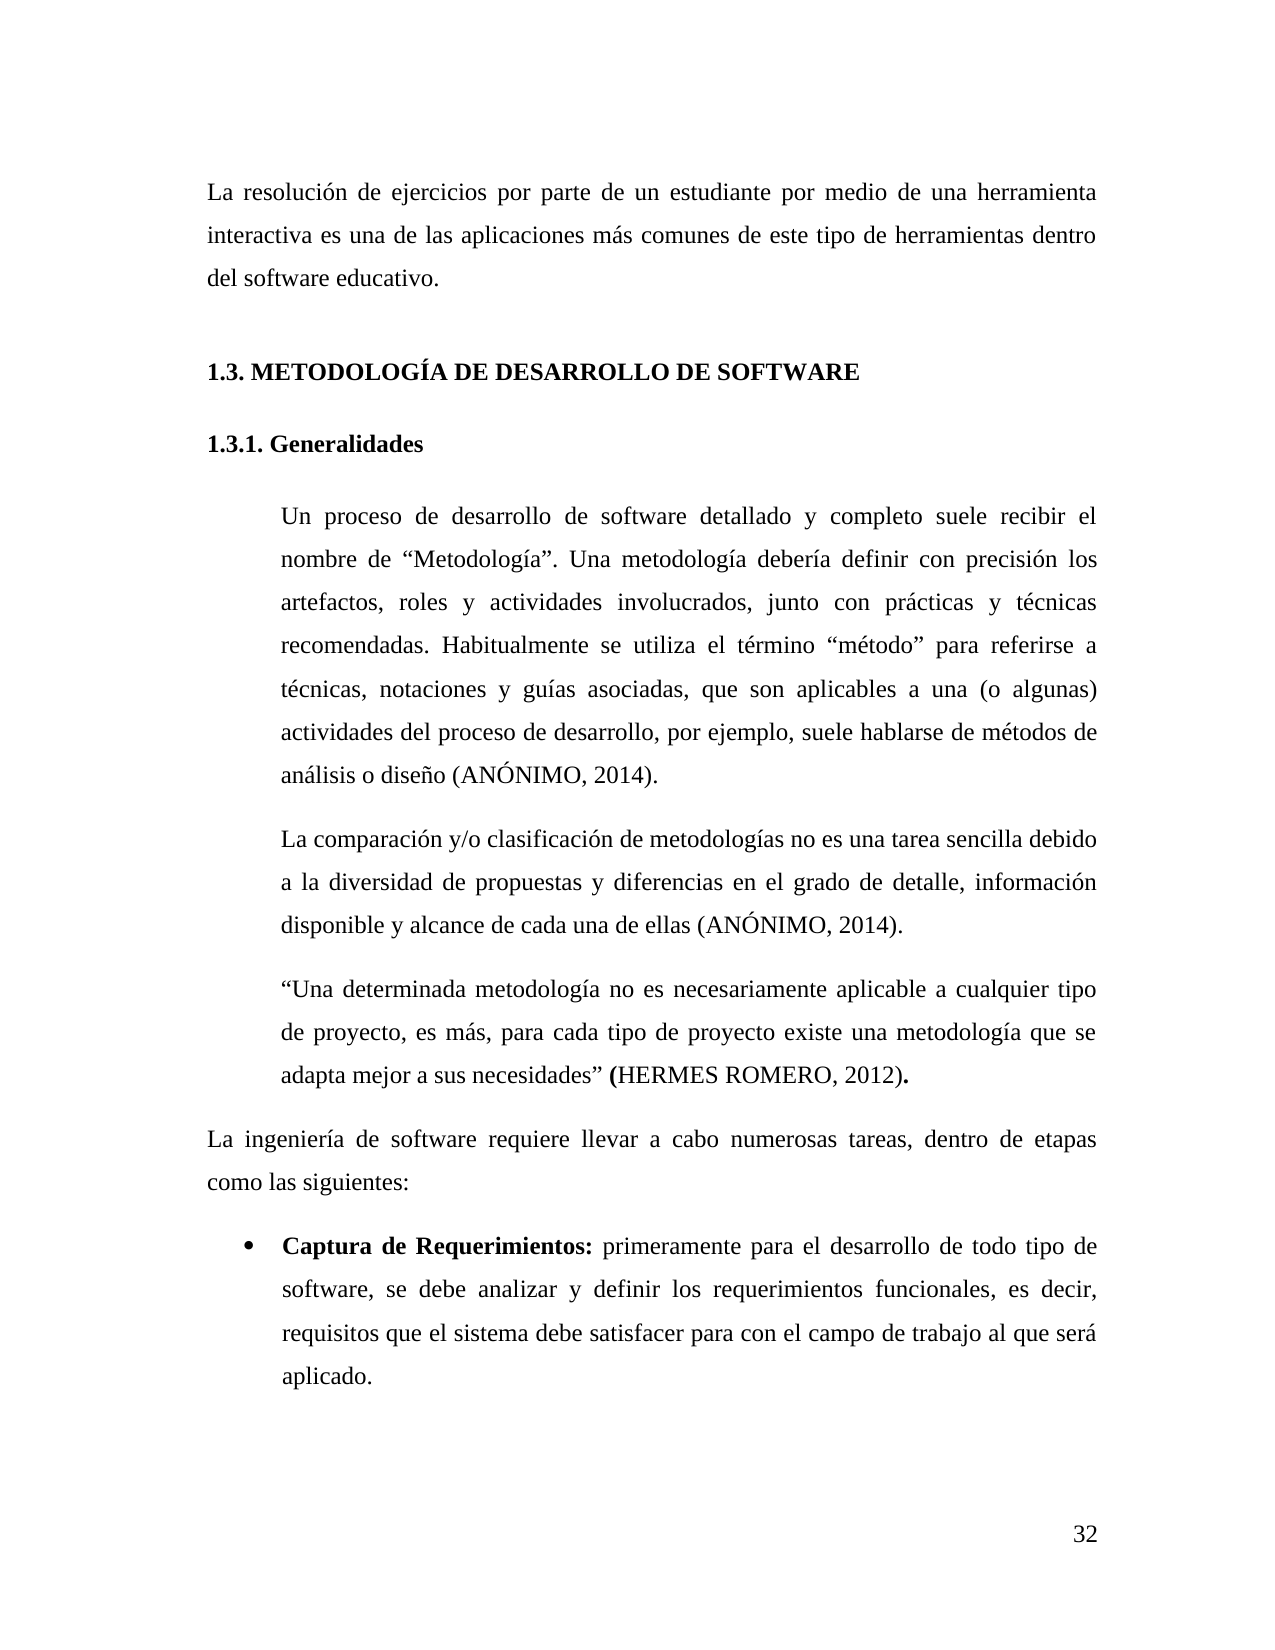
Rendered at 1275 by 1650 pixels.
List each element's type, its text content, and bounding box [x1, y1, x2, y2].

list Captura de Requerimientos: primeramente para el desarrollo de todo tipo de software, se debe analizar y definir los requerimientos funcionales, es decir, requisitos que el sistema debe satisfacer para con el campo de trabajo al que será aplicado. [244, 1231, 1098, 1389]
subtitle 1.3. Metodología de desarrollo de Software [207, 357, 1098, 385]
text La resolución de ejercicios por parte de un estudiante por medio de una herramienta interactiva es una de las aplicaciones más comunes de este tipo de herramientas dentro del software educativo. [207, 177, 1098, 292]
text La comparación y/o clasificación de metodologías no es una tarea sencilla debido a la diversidad de propuestas y diferencias en el grado de detalle, información disponible y alcance de cada una de ellas (Anónimo, 2014). [281, 824, 1098, 939]
text “Una determinada metodología no es necesariamente aplicable a cualquier tipo de proyecto, es más, para cada tipo de proyecto existe una metodología que se adapta mejor a sus necesidades” (Hermes Romero, 2012). [281, 974, 1098, 1089]
text La ingeniería de software requiere llevar a cabo numerosas tareas, dentro de etapas como las siguientes: [207, 1153, 1098, 1196]
text Un proceso de desarrollo de software detallado y completo suele recibir el nombre de “Metodología”. Una metodología debería definir con precisión los artefactos, roles y actividades involucrados, junto con prácticas y técnicas recomendadas. Habitualmente se utiliza el término “método” para referirse a técnicas, notaciones y guías asociadas, que son aplicables a una (o algunas) actividades del proceso de desarrollo, por ejemplo, suele hablarse de métodos de análisis o diseño (Anónimo, 2014). [281, 501, 1098, 789]
subtitle 1.3.1. Generalidades [207, 429, 1098, 458]
